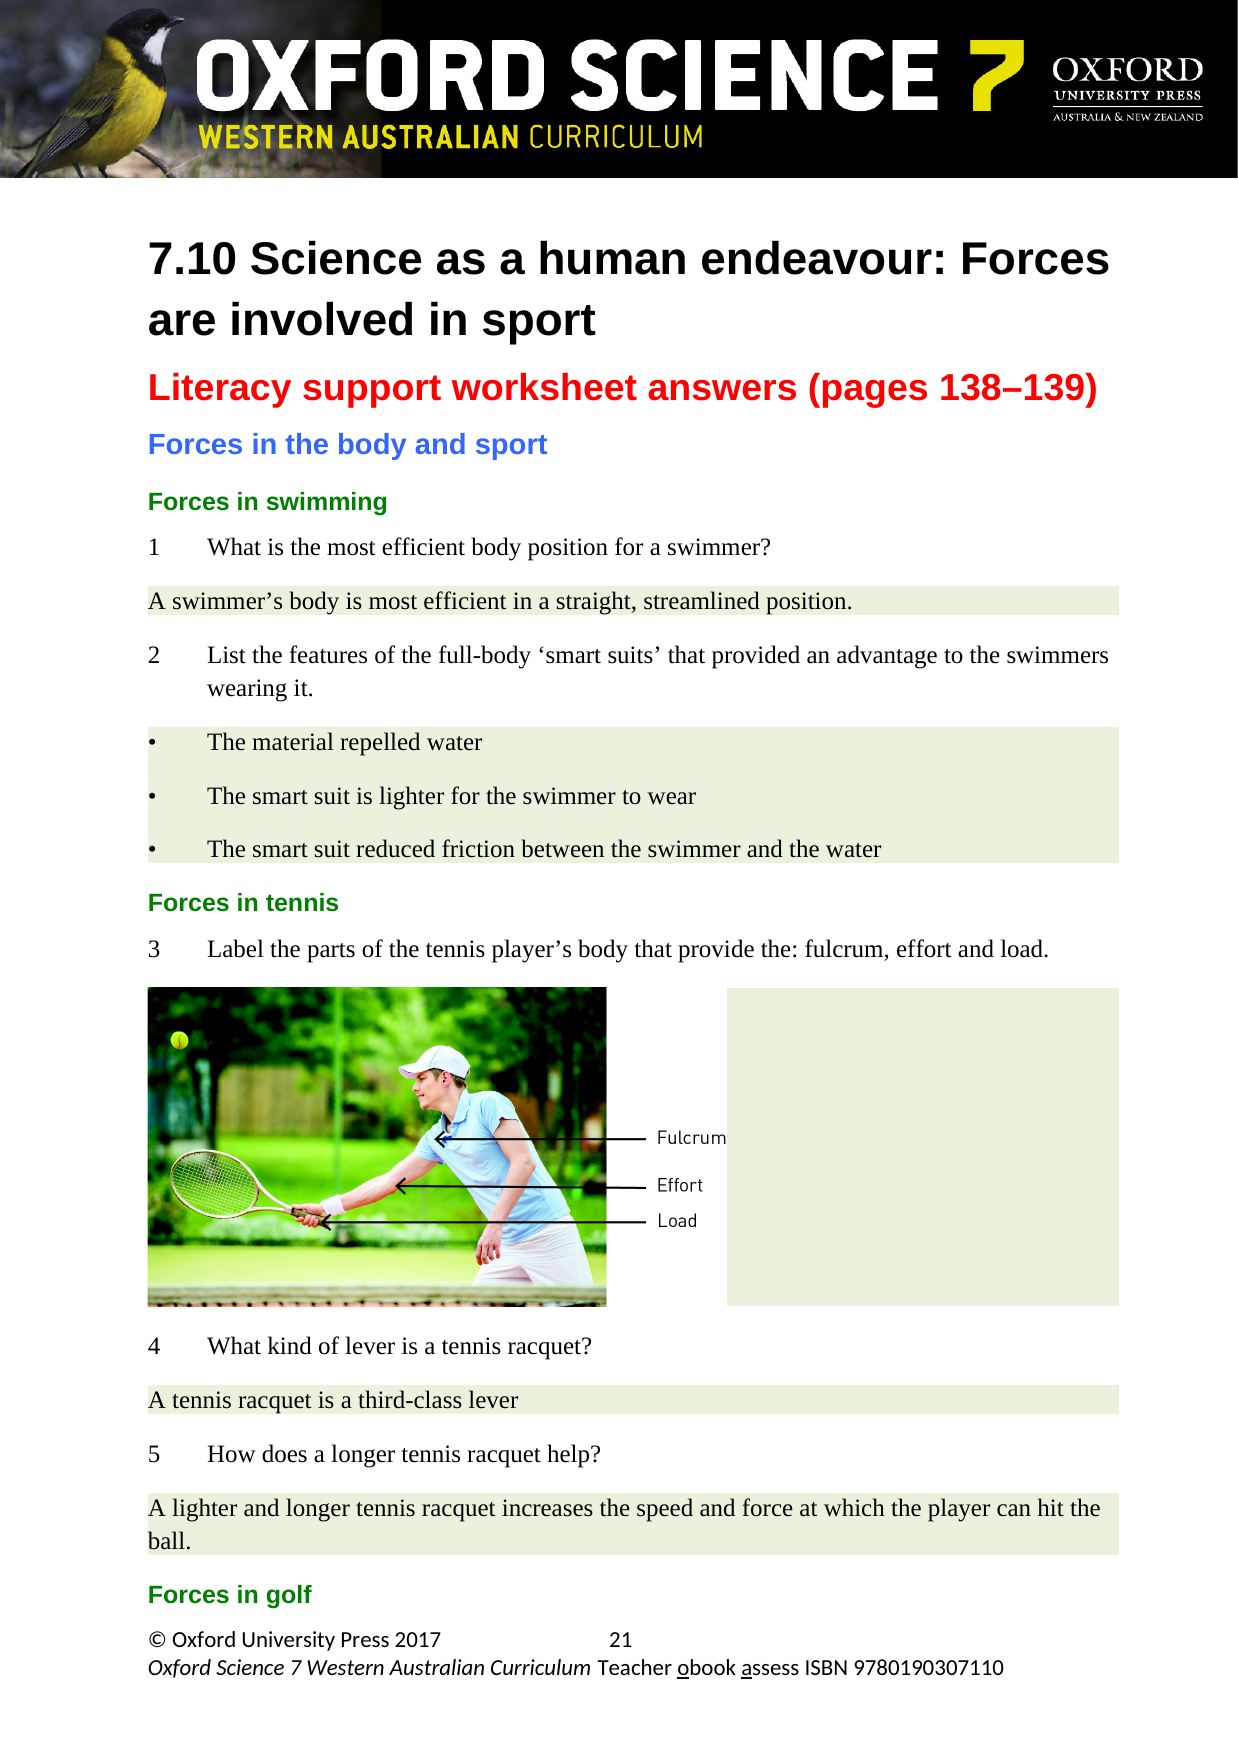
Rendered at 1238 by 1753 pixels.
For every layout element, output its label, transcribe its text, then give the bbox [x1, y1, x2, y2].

text 7.10 Science as a human endeavour: Forces are involved in sport [148, 232, 1119, 345]
picture [0, 0, 1238, 178]
text Literacy support worksheet answers (pages 138–139) [148, 365, 1119, 408]
text A tennis racquet is a third-class lever [148, 1385, 1119, 1414]
list • The material repelled water [148, 727, 1119, 756]
text Forces in tennis [148, 888, 1119, 917]
text Forces in golf [148, 1580, 1119, 1608]
list • The smart suit is lighter for the swimmer to wear [148, 781, 1119, 809]
picture [147, 987, 727, 1307]
list 2 List the features of the full-body ‘smart suits’ that provided an advantage to the swimmers wearing it. [148, 640, 1119, 702]
list 4 What kind of lever is a tennis racquet? [148, 1331, 1119, 1360]
text Forces in swimming [148, 487, 1119, 516]
list • The smart suit reduced friction between the swimmer and the water [148, 834, 1119, 863]
list 1 What is the most efficient body position for a swimmer? [148, 532, 1119, 561]
list 5 How does a longer tennis racquet help? [148, 1439, 1119, 1468]
text A lighter and longer tennis racquet increases the speed and force at which the player can hit the ball. [148, 1493, 1119, 1555]
list 3 Label the parts of the tennis player’s body that provide the: fulcrum, effort and load. [148, 934, 1119, 963]
text A swimmer’s body is most efficient in a straight, streamlined position. [148, 586, 1119, 615]
text Forces in the body and sport [148, 427, 1119, 461]
